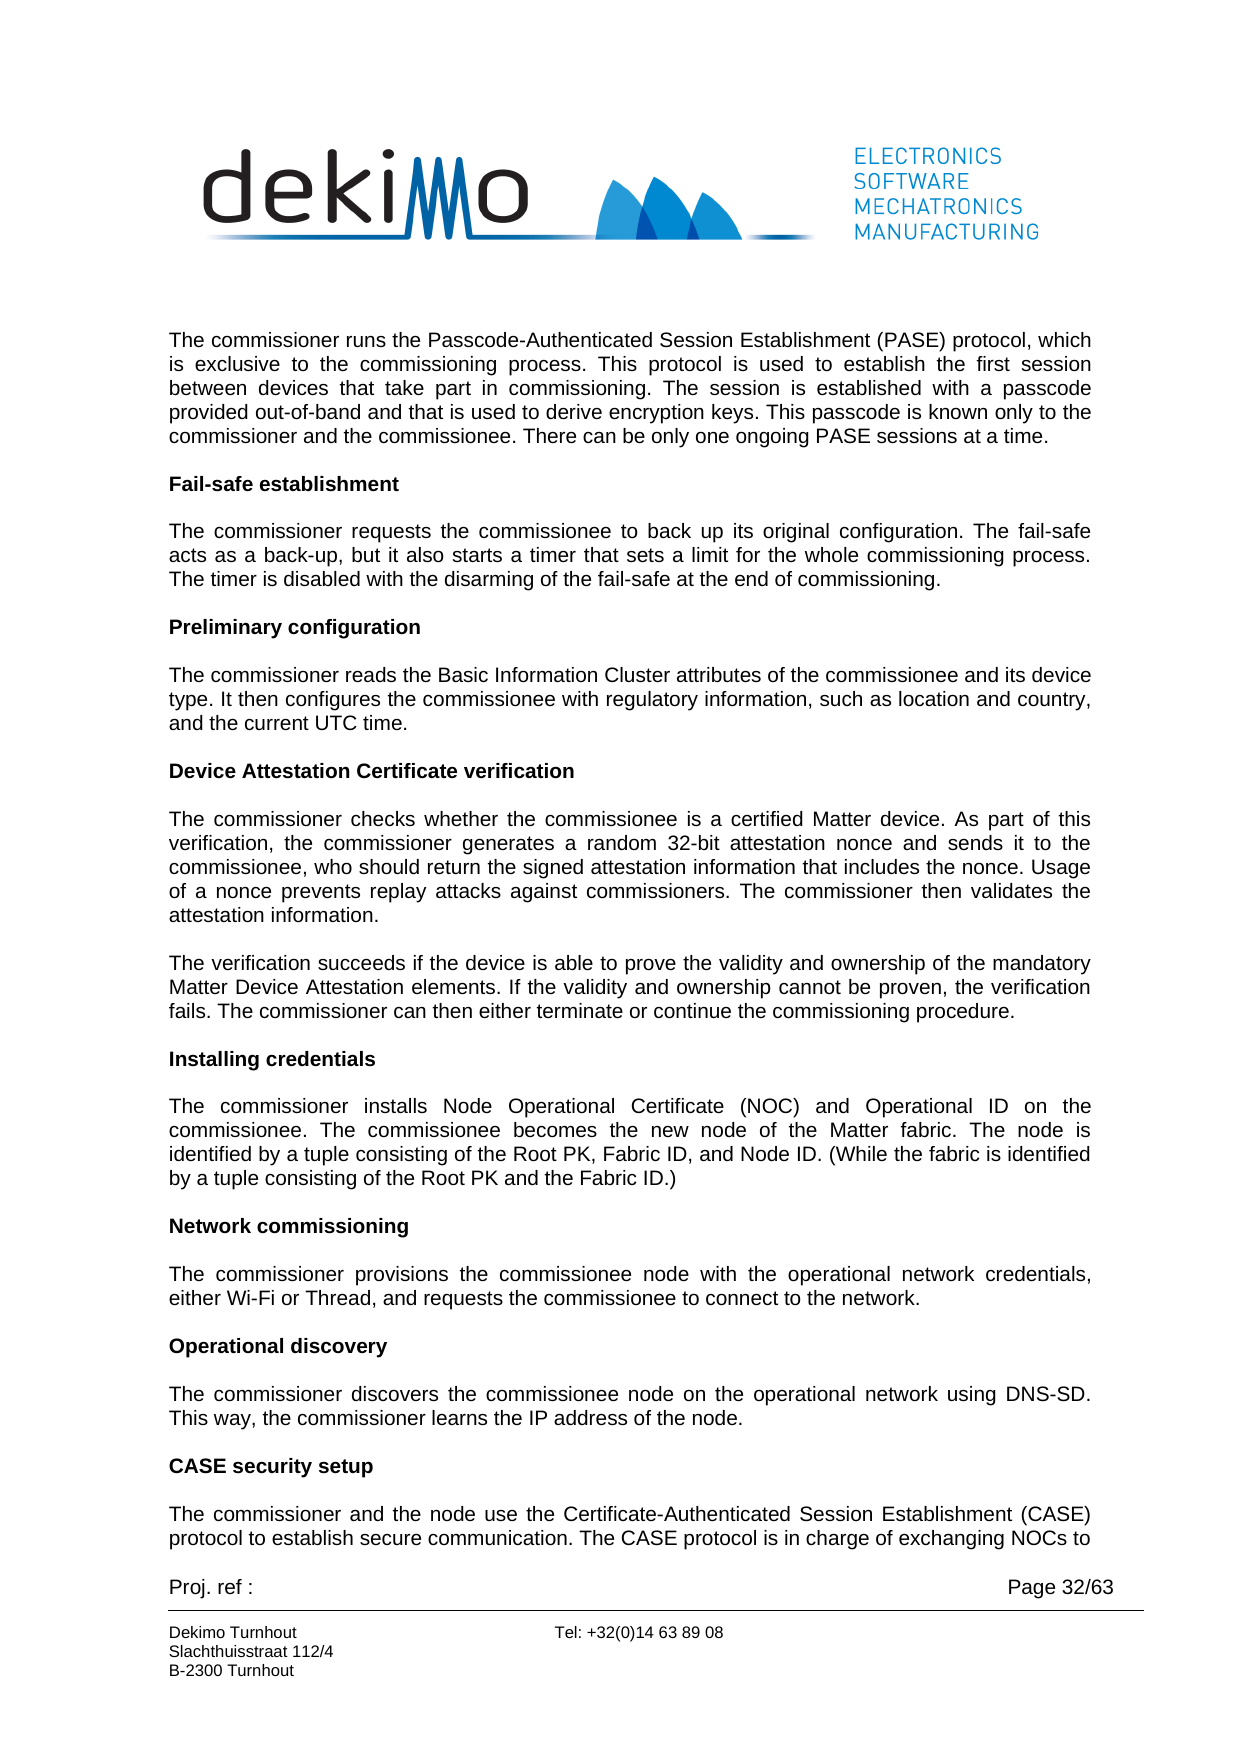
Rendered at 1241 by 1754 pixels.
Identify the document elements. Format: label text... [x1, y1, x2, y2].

text CASE security setup [169, 1454, 1093, 1478]
text The verification succeeds if the device is able to prove the validity and ownership of the mandatory Matter Device Attestation elements. If the validity and ownership cannot be proven, the verification fails. The commissioner can then either terminate or continue the commissioning procedure. [169, 951, 1093, 1022]
text Network commissioning [169, 1214, 1093, 1238]
text Operational discovery [169, 1334, 1093, 1358]
text Device Attestation Certificate verification [169, 759, 1093, 783]
text The commissioner requests the commissionee to back up its original configuration. The fail-safe acts as a back-up, but it also starts a timer that sets a limit for the whole commissioning process. The timer is disabled with the disarming of the fail-safe at the end of commissioning. [169, 519, 1093, 591]
text Fail-safe establishment [169, 471, 1093, 495]
text The commissioner checks whether the commissionee is a certified Matter device. As part of this verification, the commissioner generates a random 32-bit attestation nonce and sends it to the commissionee, who should return the signed attestation information that includes the nonce. Usage of a nonce prevents replay attacks against commissioners. The commissioner then validates the attestation information. [169, 807, 1093, 927]
text Preliminary configuration [169, 615, 1093, 639]
text The commissioner runs the Passcode-Authenticated Session Establishment (PASE) protocol, which is exclusive to the commissioning process. This protocol is used to establish the first session between devices that take part in commissioning. The session is established with a passcode provided out-of-band and that is used to derive encryption keys. This passcode is known only to the commissioner and the commissionee. There can be only one ongoing PASE sessions at a time. [169, 328, 1093, 447]
text The commissioner reads the Basic Information Cluster attributes of the commissionee and its device type. It then configures the commissionee with regulatory information, such as location and country, and the current UTC time. [169, 663, 1093, 735]
text The commissioner installs Node Operational Certificate (NOC) and Operational ID on the commissionee. The commissionee becomes the new node of the Matter fabric. The node is identified by a tuple consisting of the Root PK, Fabric ID, and Node ID. (While the fabric is identified by a tuple consisting of the Root PK and the Fabric ID.) [169, 1094, 1093, 1190]
picture [159, 73, 1083, 304]
text The commissioner provisions the commissionee node with the operational network credentials, either Wi-Fi or Thread, and requests the commissionee to connect to the network. [169, 1262, 1093, 1310]
text The commissioner discovers the commissionee node on the operational network using DNS-SD. This way, the commissioner learns the IP address of the node. [169, 1382, 1093, 1430]
text Installing credentials [169, 1046, 1093, 1070]
